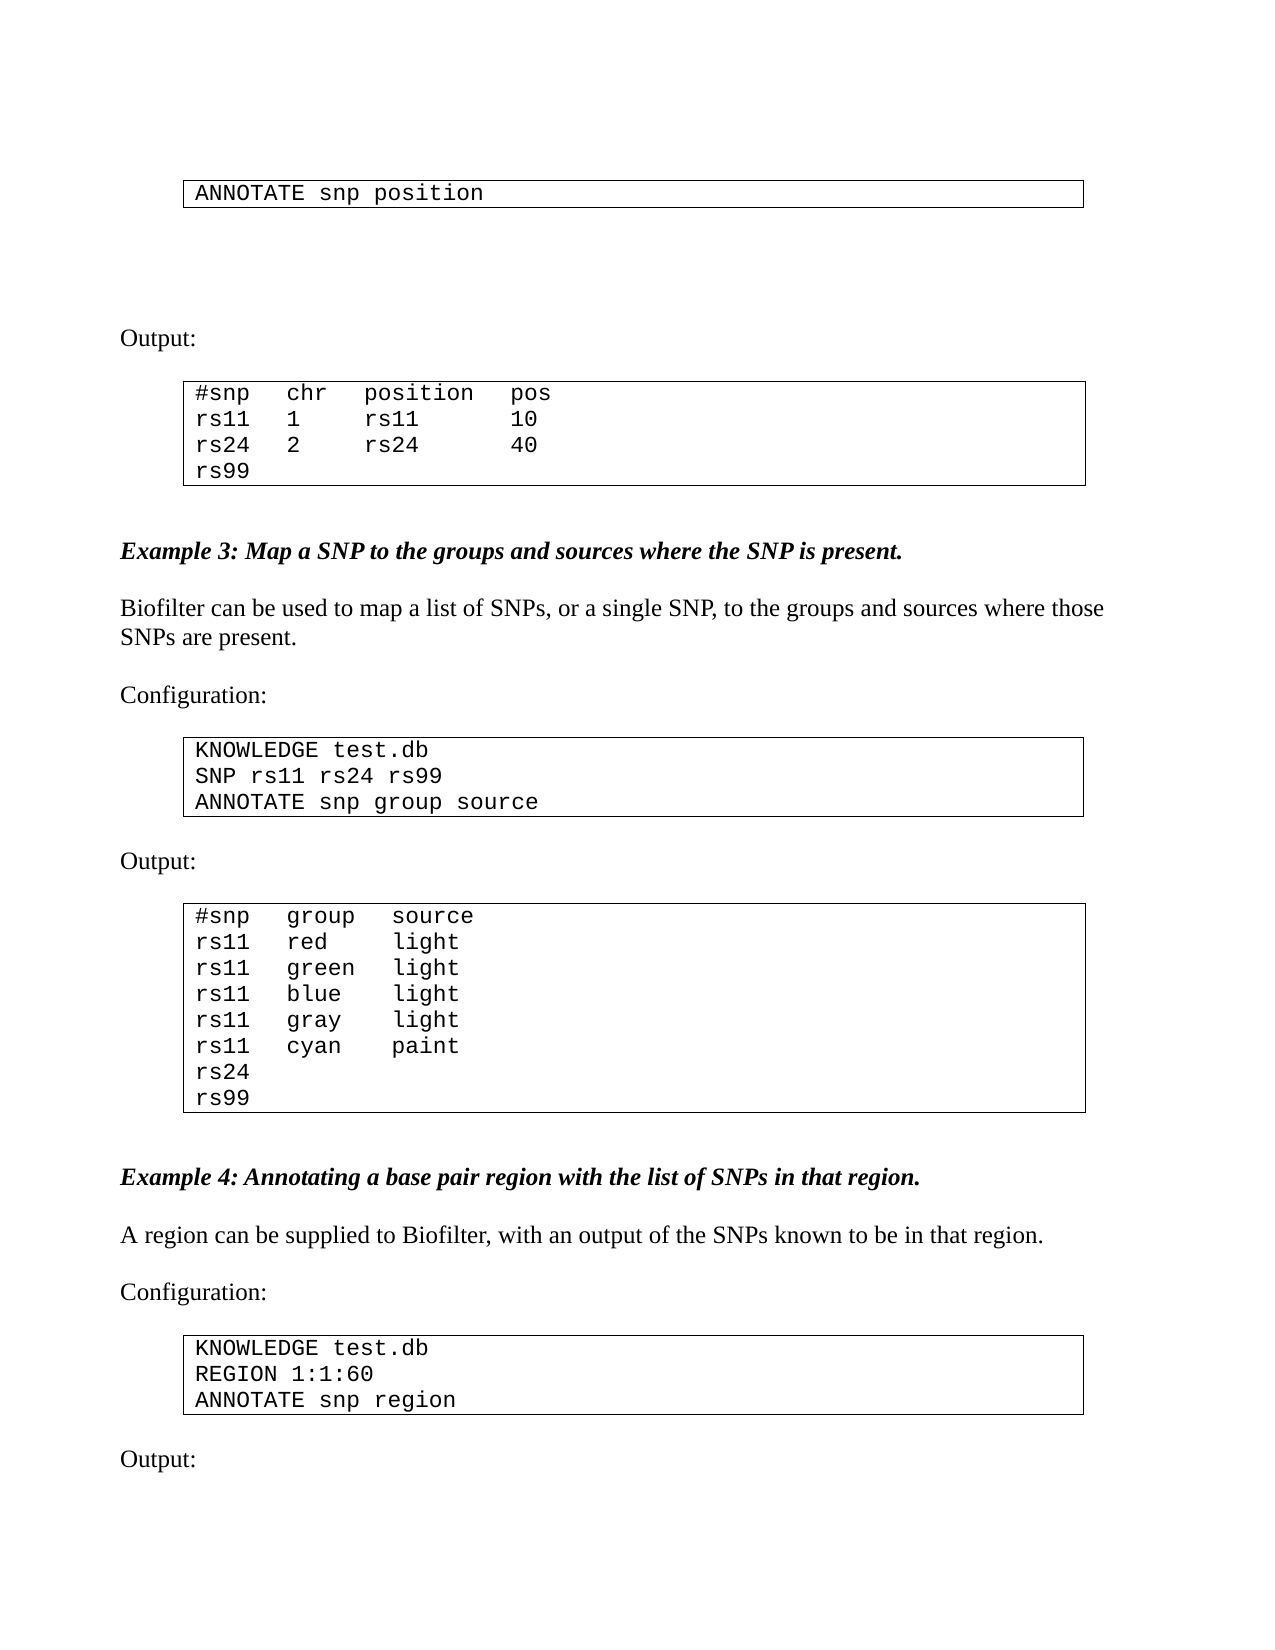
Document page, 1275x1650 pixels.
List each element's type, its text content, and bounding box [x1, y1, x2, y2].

table_header [499, 382, 1085, 485]
table_header [275, 382, 353, 485]
table_header [184, 904, 275, 1112]
table_header [275, 904, 380, 1112]
table_header [184, 382, 275, 485]
text Biofilter can be used to map a list of SNPs, or a single SNP, to the groups and sources where those SNPs are present. [120, 593, 1155, 651]
table_header [184, 181, 1083, 207]
table_header [380, 904, 1085, 1112]
subtitle Example 3: Map a SNP to the groups and sources where the SNP is present. [120, 536, 1155, 565]
table_header [184, 1336, 1083, 1414]
table_header [184, 738, 1083, 816]
table_header [353, 382, 499, 485]
text A region can be supplied to Biofilter, with an output of the SNPs known to be in that region [120, 1220, 1155, 1249]
subtitle Example 4: Annotating a base pair region with the list of SNPs in that region. [120, 1162, 1155, 1191]
